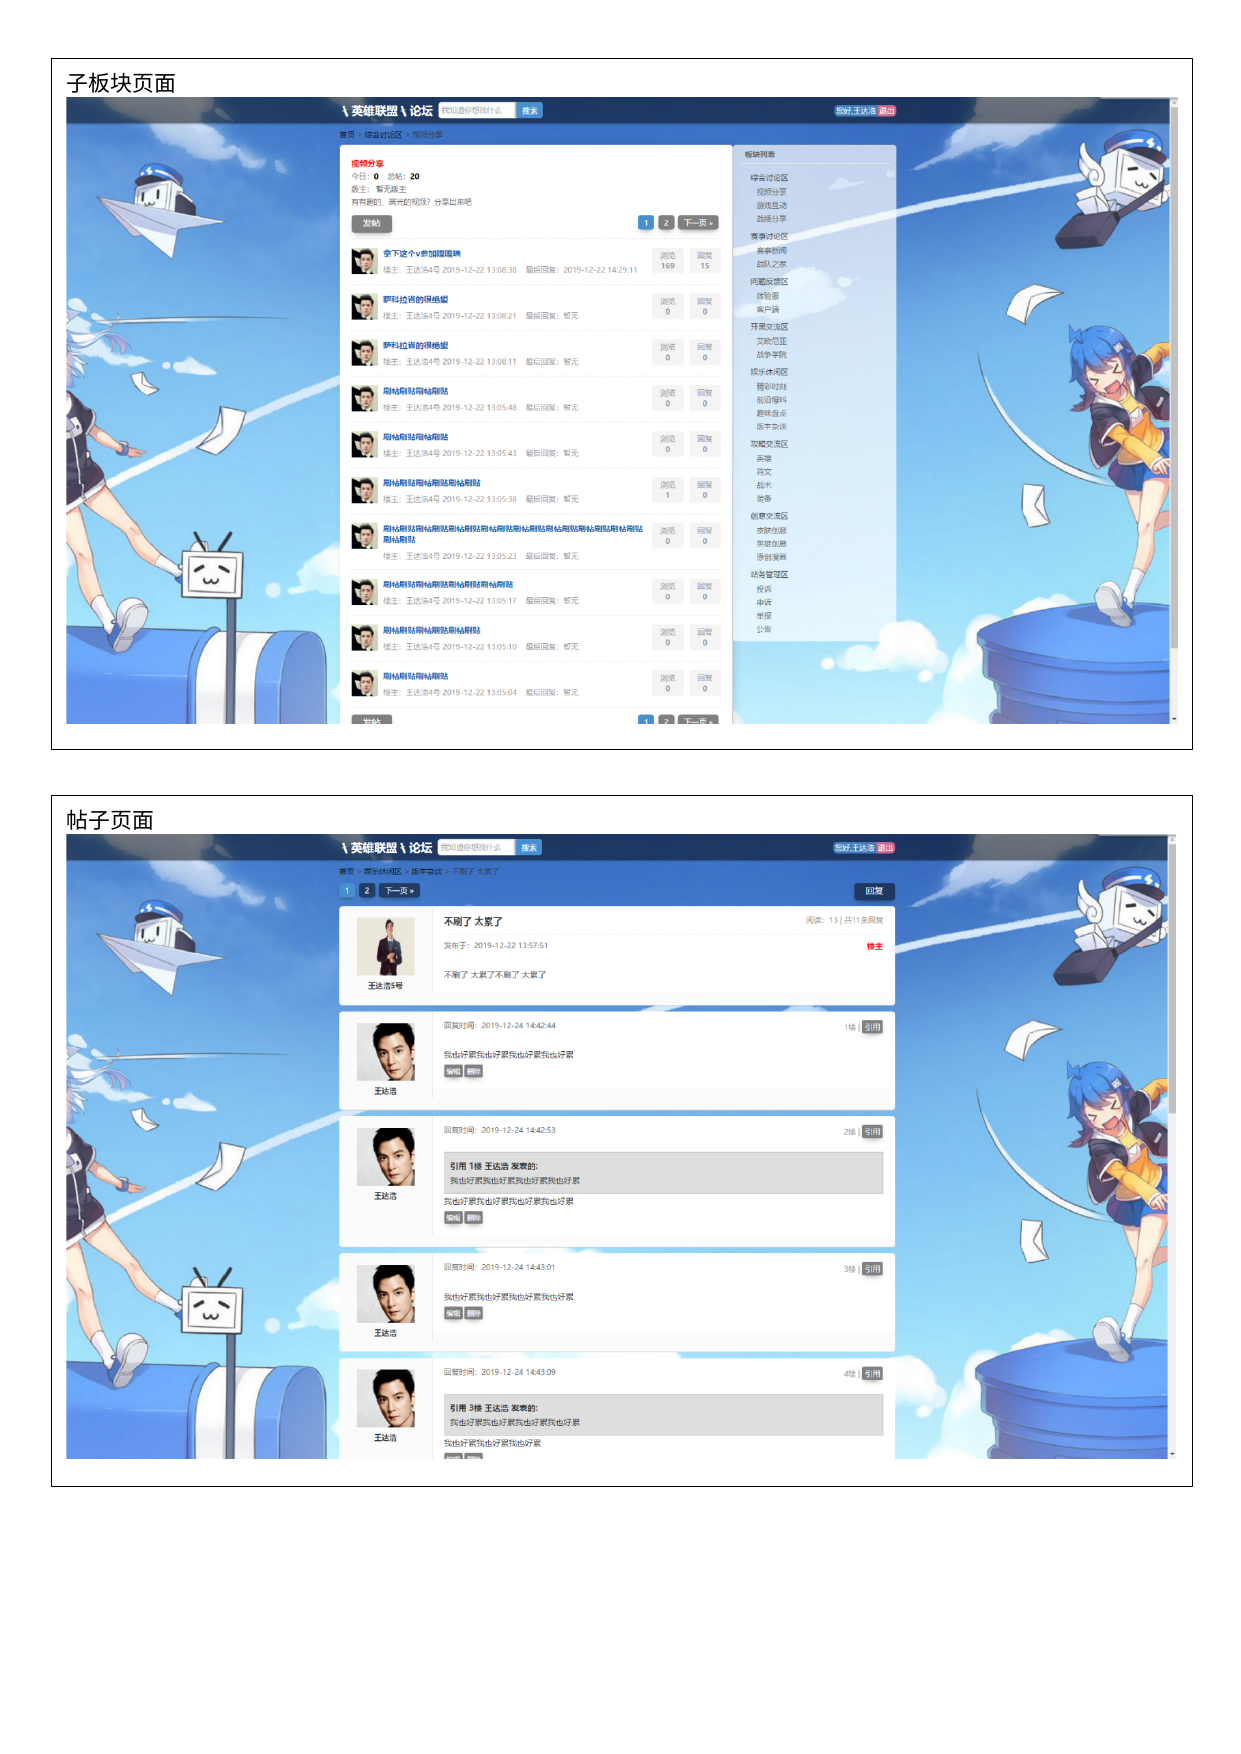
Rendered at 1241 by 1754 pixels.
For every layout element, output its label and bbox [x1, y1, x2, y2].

picture [66, 834, 1177, 1459]
picture [66, 97, 1178, 724]
